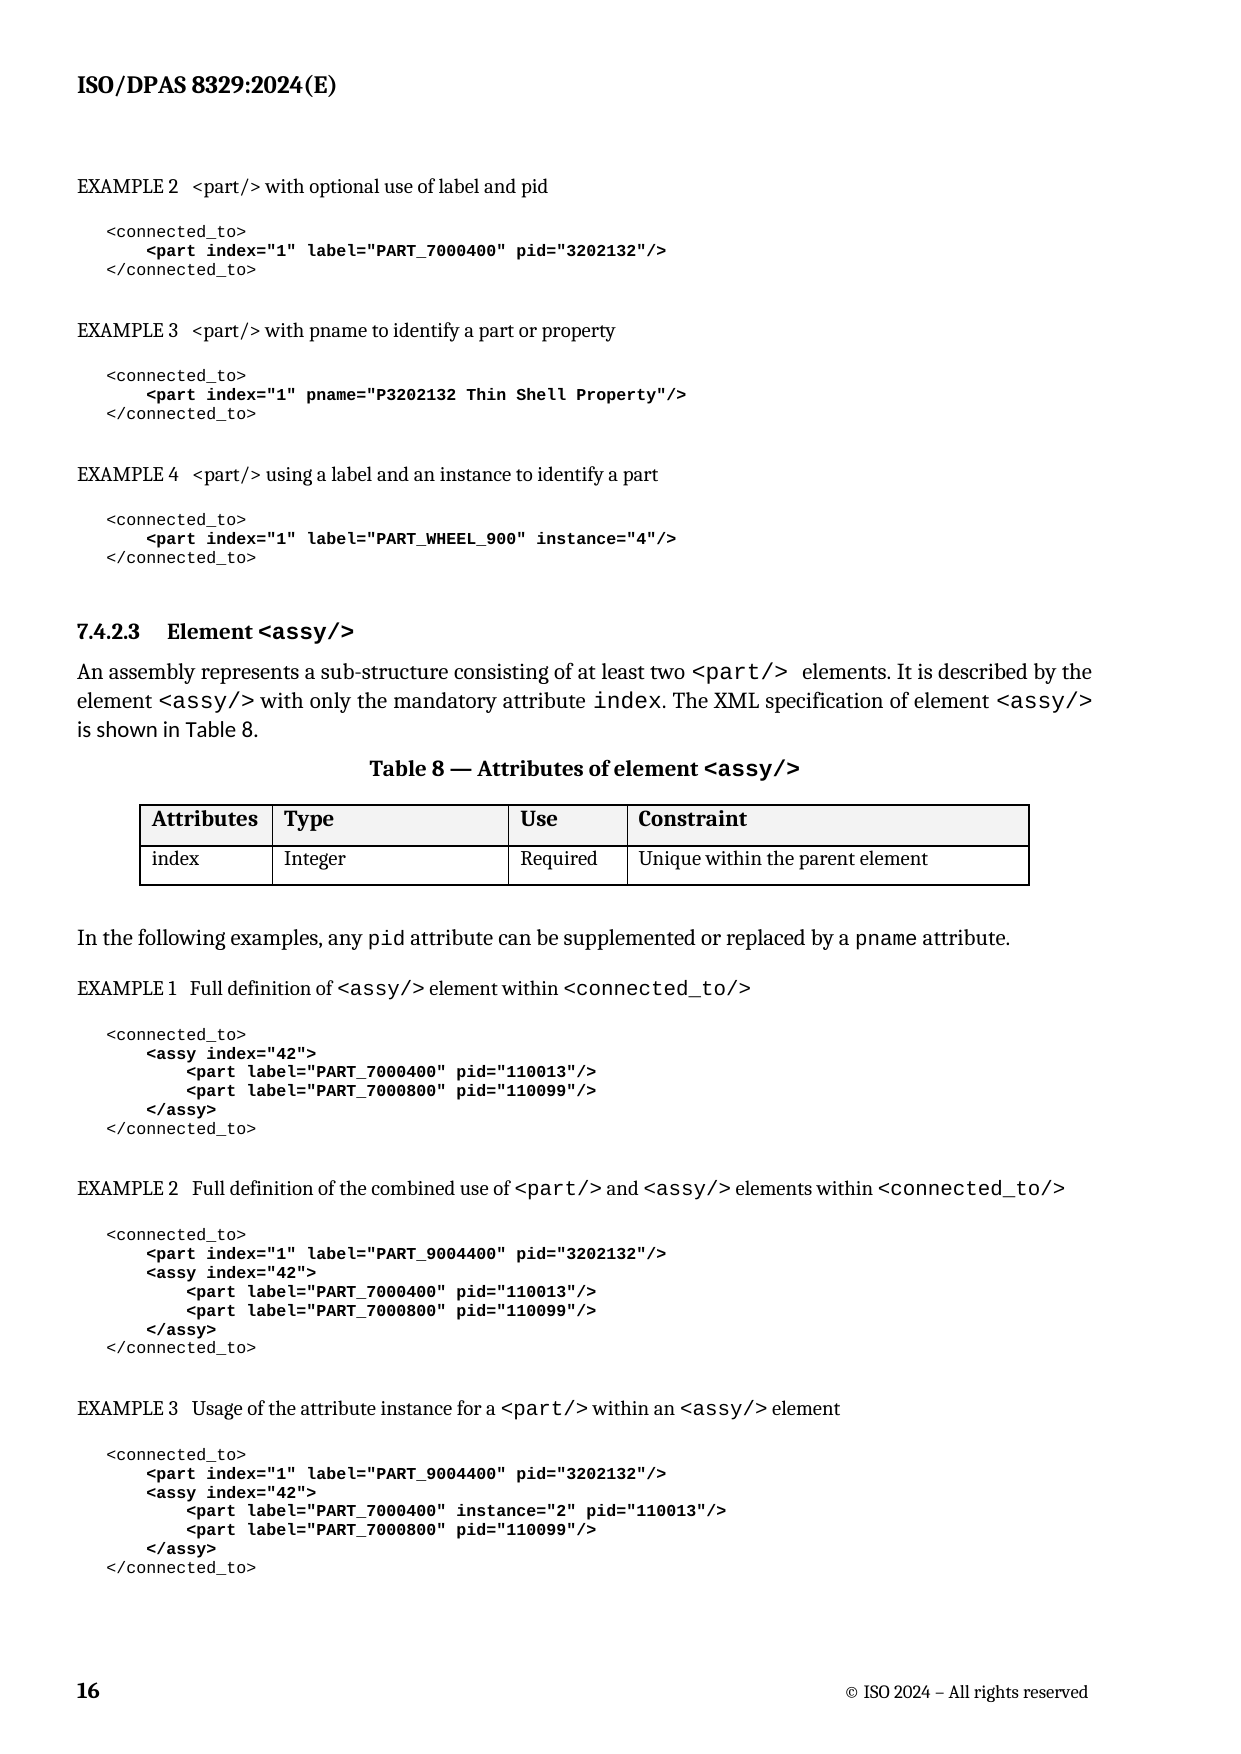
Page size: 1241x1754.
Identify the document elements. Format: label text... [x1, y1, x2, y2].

text </connected_to> [94, 1559, 1075, 1578]
text <connected_to> [94, 224, 1075, 243]
text <assy index="42"> [94, 1045, 1075, 1064]
text </connected_to> [94, 262, 1075, 280]
text </assy> [94, 1541, 1075, 1559]
text EXAMPLE 4 <part/> using a label and an instance to identify a part [77, 462, 1092, 487]
text </assy> [94, 1102, 1075, 1121]
text <connected_to> [94, 1026, 1075, 1045]
text </assy> [94, 1321, 1075, 1340]
text <part label="PART_7000800" pid="110099"/> [94, 1083, 1075, 1102]
text </connected_to> [94, 1340, 1075, 1359]
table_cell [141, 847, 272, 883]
text <assy index="42"> [94, 1265, 1075, 1283]
text <part index="1" label="PART_9004400" pid="3202132"/> [94, 1465, 1075, 1484]
text </connected_to> [94, 406, 1075, 424]
text Table 8 — Attributes of element <assy/> [77, 756, 1092, 783]
subtitle Element <assy/> [77, 618, 1092, 646]
text <assy index="42"> [94, 1484, 1075, 1503]
text </connected_to> [94, 1121, 1075, 1139]
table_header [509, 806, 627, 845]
text <part label="PART_7000400" pid="110013"/> [94, 1283, 1075, 1302]
text </connected_to> [94, 550, 1075, 568]
text <part label="PART_7000400" instance="2" pid="110013"/> [94, 1503, 1075, 1522]
text EXAMPLE 3 <part/> with pname to identify a part or property [77, 318, 1092, 343]
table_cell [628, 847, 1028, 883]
text EXAMPLE 1 Full definition of <assy/> element within <connected_to/> [77, 976, 1092, 1001]
text <part index="1" label="PART_7000400" pid="3202132"/> [94, 243, 1075, 262]
text <part index="1" pname="P3202132 Thin Shell Property"/> [94, 387, 1075, 406]
text <part index="1" label="PART_WHEEL_900" instance="4"/> [94, 531, 1075, 550]
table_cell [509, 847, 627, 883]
text <part index="1" label="PART_9004400" pid="3202132"/> [94, 1246, 1075, 1265]
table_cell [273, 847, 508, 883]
text <connected_to> [94, 512, 1075, 531]
text <connected_to> [94, 1227, 1075, 1246]
text <connected_to> [94, 368, 1075, 387]
text <part label="PART_7000400" pid="110013"/> [94, 1064, 1075, 1083]
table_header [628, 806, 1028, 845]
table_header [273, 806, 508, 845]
text EXAMPLE 3 Usage of the attribute instance for a <part/> within an <assy/> element [77, 1396, 1092, 1421]
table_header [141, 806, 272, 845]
text EXAMPLE 2 Full definition of the combined use of <part/> and <assy/> elements within <connected_to/> [77, 1177, 1092, 1202]
text An assembly represents a sub-structure consisting of at least two <part/> elements. It is described by the element <assy/> with only the mandatory attribute index. The XML specification of element <assy/> is shown in Table 8. [77, 658, 1092, 743]
text <part label="PART_7000800" pid="110099"/> [94, 1522, 1075, 1541]
text EXAMPLE 2 <part/> with optional use of label and pid [77, 174, 1092, 199]
text <connected_to> [94, 1446, 1075, 1465]
text In the following examples, any pid attribute can be supplemented or replaced by a pname attribute. [77, 924, 1092, 951]
text <part label="PART_7000800" pid="110099"/> [94, 1302, 1075, 1321]
